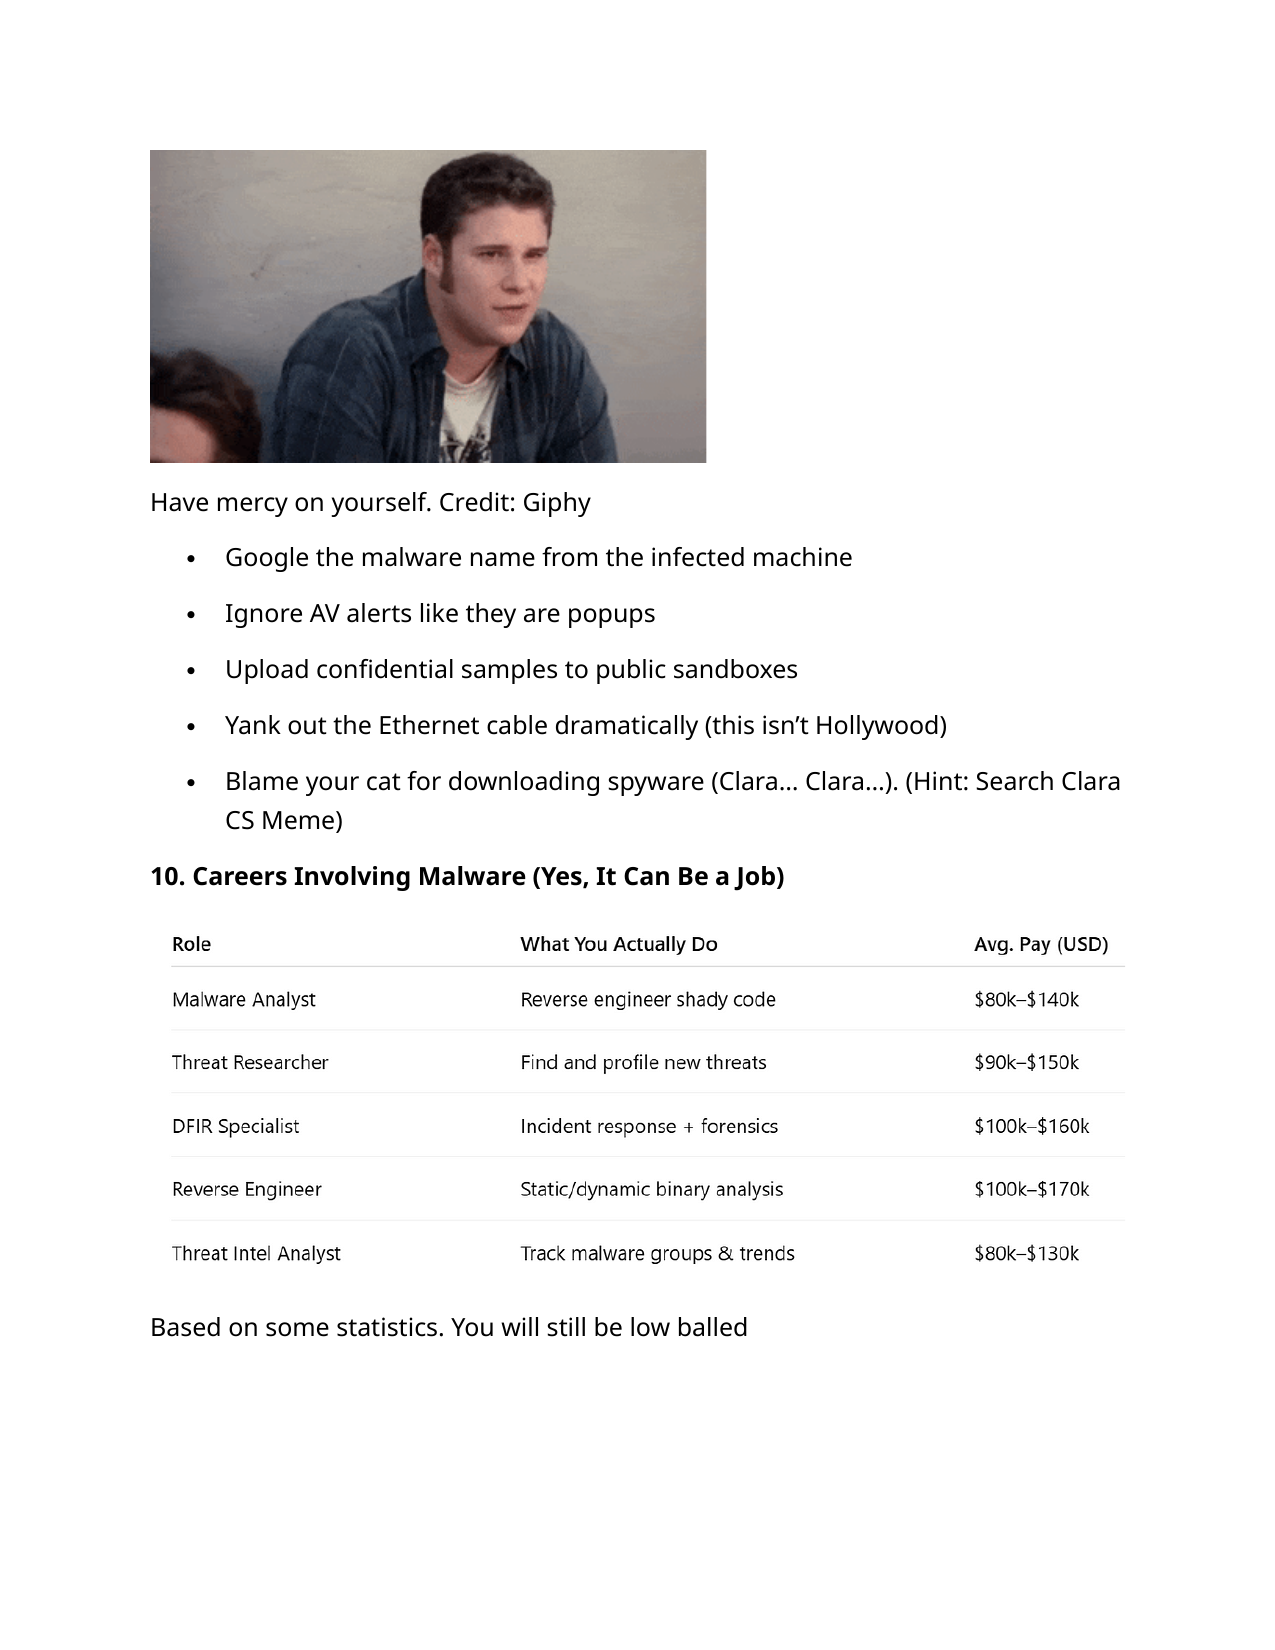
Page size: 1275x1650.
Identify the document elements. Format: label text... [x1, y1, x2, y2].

text Have mercy on yourself. Credit: Giphy [150, 484, 1125, 518]
list Yank out the Ethernet cable dramatically (this isn’t Hollywood) [187, 708, 1125, 742]
text Based on some statistics. You will still be low balled [150, 1309, 1125, 1343]
picture [150, 150, 707, 463]
picture [150, 914, 1125, 1288]
list Blame your cat for downloading spyware (Clara… Clara…). (Hint: Search Clara CS Meme) [187, 763, 1125, 837]
list Ignore AV alerts like they are popups [187, 596, 1125, 630]
list Google the malware name from the infected machine [187, 540, 1125, 574]
text 10. Careers Involving Malware (Yes, It Can Be a Job) [150, 858, 1125, 892]
list Upload confidential samples to public sandboxes [187, 652, 1125, 686]
